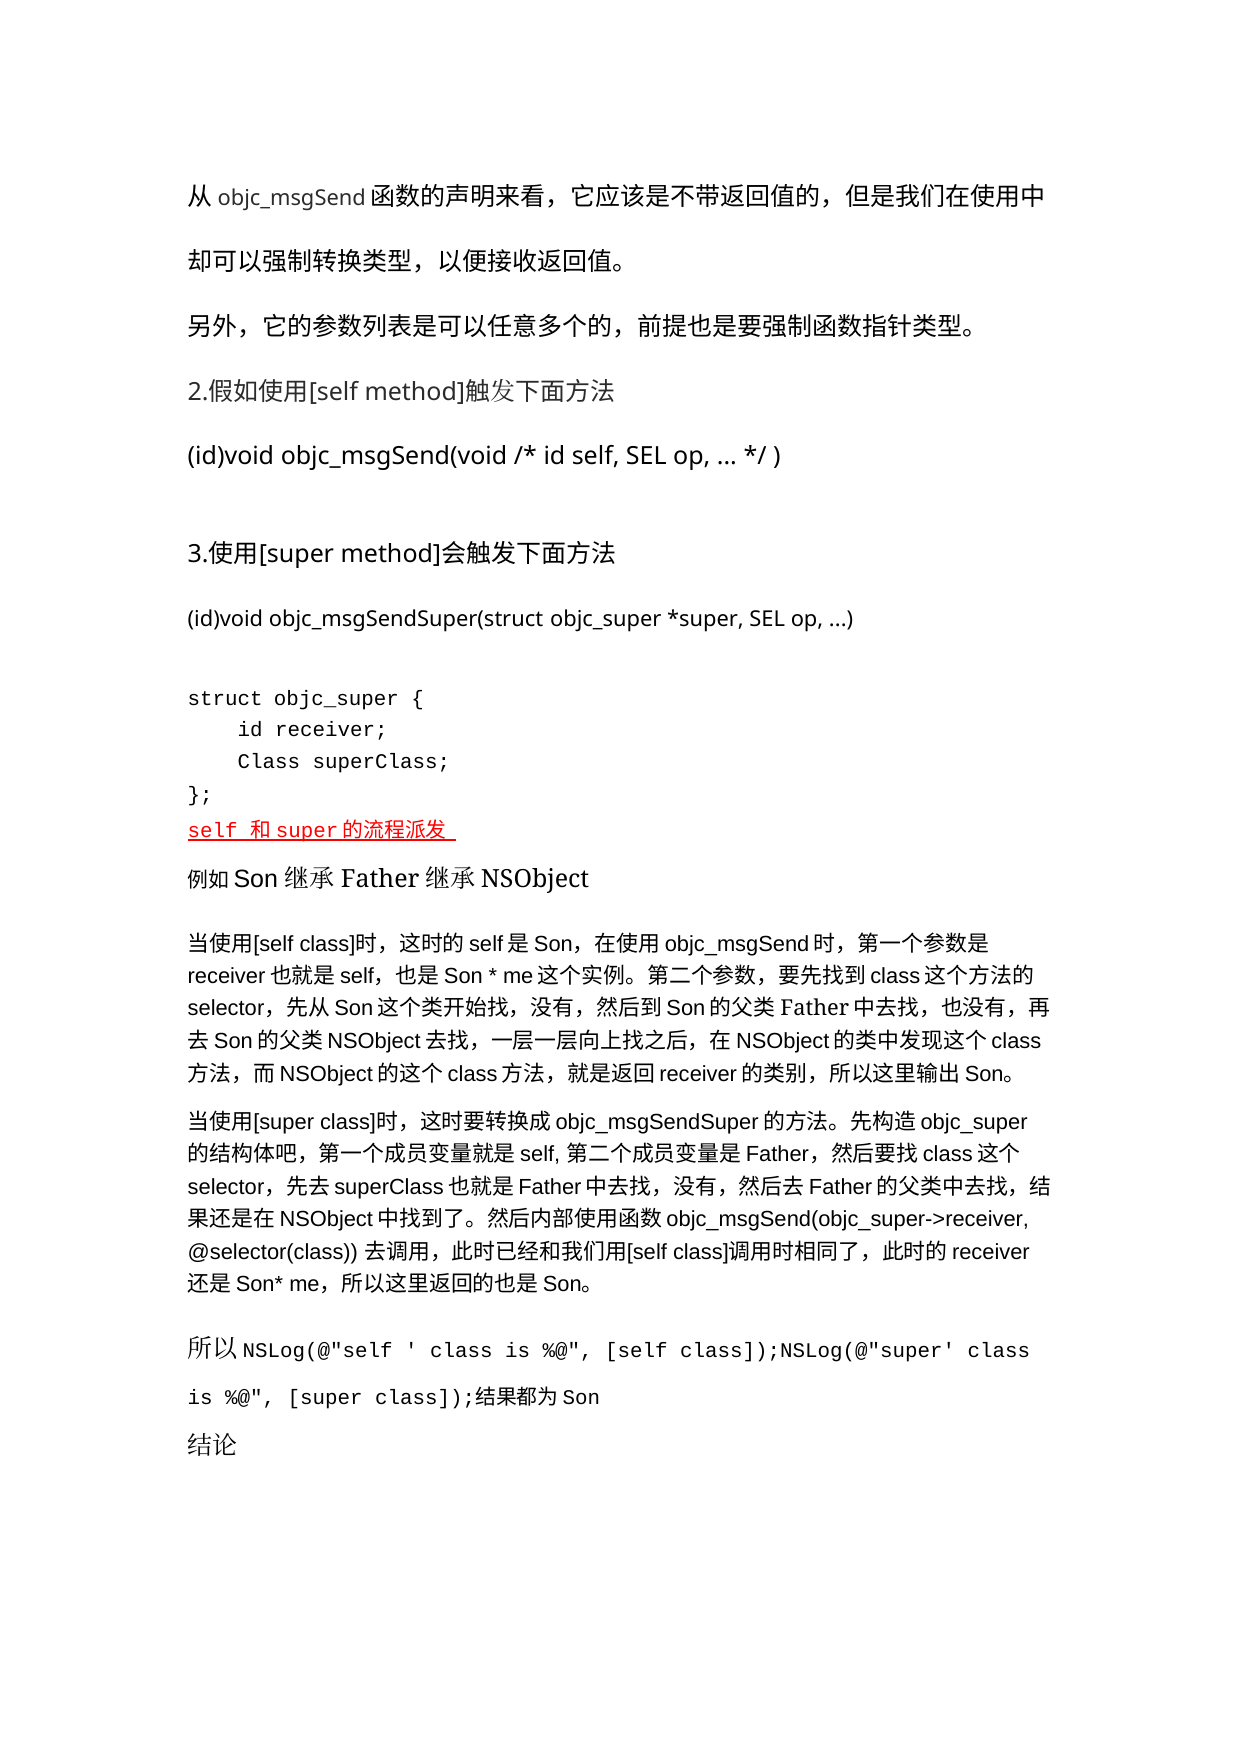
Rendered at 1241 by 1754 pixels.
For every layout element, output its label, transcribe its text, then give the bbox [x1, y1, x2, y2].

text id receiver; [187, 714, 1053, 747]
text 另外，它的参数列表是可以任意多个的，前提也是要强制函数指针类型。 [187, 292, 1053, 357]
text }; [187, 779, 1053, 812]
text Class superClass; [187, 747, 1053, 779]
text 从objc_msgSend函数的声明来看，它应该是不带返回值的，但是我们在使用中却可以强制转换类型，以便接收返回值。 [187, 162, 1053, 292]
text (id)void objc_msgSend(void /* id self, SEL op, ... */ ) [187, 422, 1053, 487]
text 结论 [187, 1411, 1053, 1476]
text 2.假如使用[self method]触发下面方法 [187, 357, 1053, 422]
text 所以NSLog(@"self ' class is %@", [self class]);NSLog(@"super' class is %@", [super class]);结果都为Son [187, 1314, 1053, 1411]
text 例如Son 继承 Father 继承NSObject [187, 844, 1053, 909]
text 3.使用[super method]会触发下面方法 [187, 519, 1053, 584]
text 当使用[super class]时，这时要转换成objc_msgSendSuper的方法。先构造objc_super的结构体吧，第一个成员变量就是self, 第二个成员变量是Father，然后要找class这个selector，先去superClass也就是Father中去找，没有，然后去Father的父类中去找，结果还是在NSObject中找到了。然后内部使用函数objc_msgSend(objc_super->receiver, @selector(class)) 去调用，此时已经和我们用[self class]调用时相同了，此时的receiver还是Son* me，所以这里返回的也是Son。 [187, 1103, 1053, 1298]
text 当使用[self class]时，这时的self是Son，在使用objc_msgSend时，第一个参数是receiver也就是self，也是Son * me这个实例。第二个参数，要先找到class这个方法的selector，先从Son这个类开始找，没有，然后到Son的父类 Father中去找，也没有，再去Son的父类NSObject去找，一层一层向上找之后，在NSObject的类中发现这个class方法，而NSObject的这个class方法，就是返回receiver的类别，所以这里输出Son。 [187, 925, 1053, 1088]
text self 和 super的流程派发 [187, 812, 1053, 844]
text struct objc_super { [187, 682, 1053, 714]
text (id)void objc_msgSendSuper(struct objc_super *super, SEL op, ...) [187, 584, 1053, 649]
